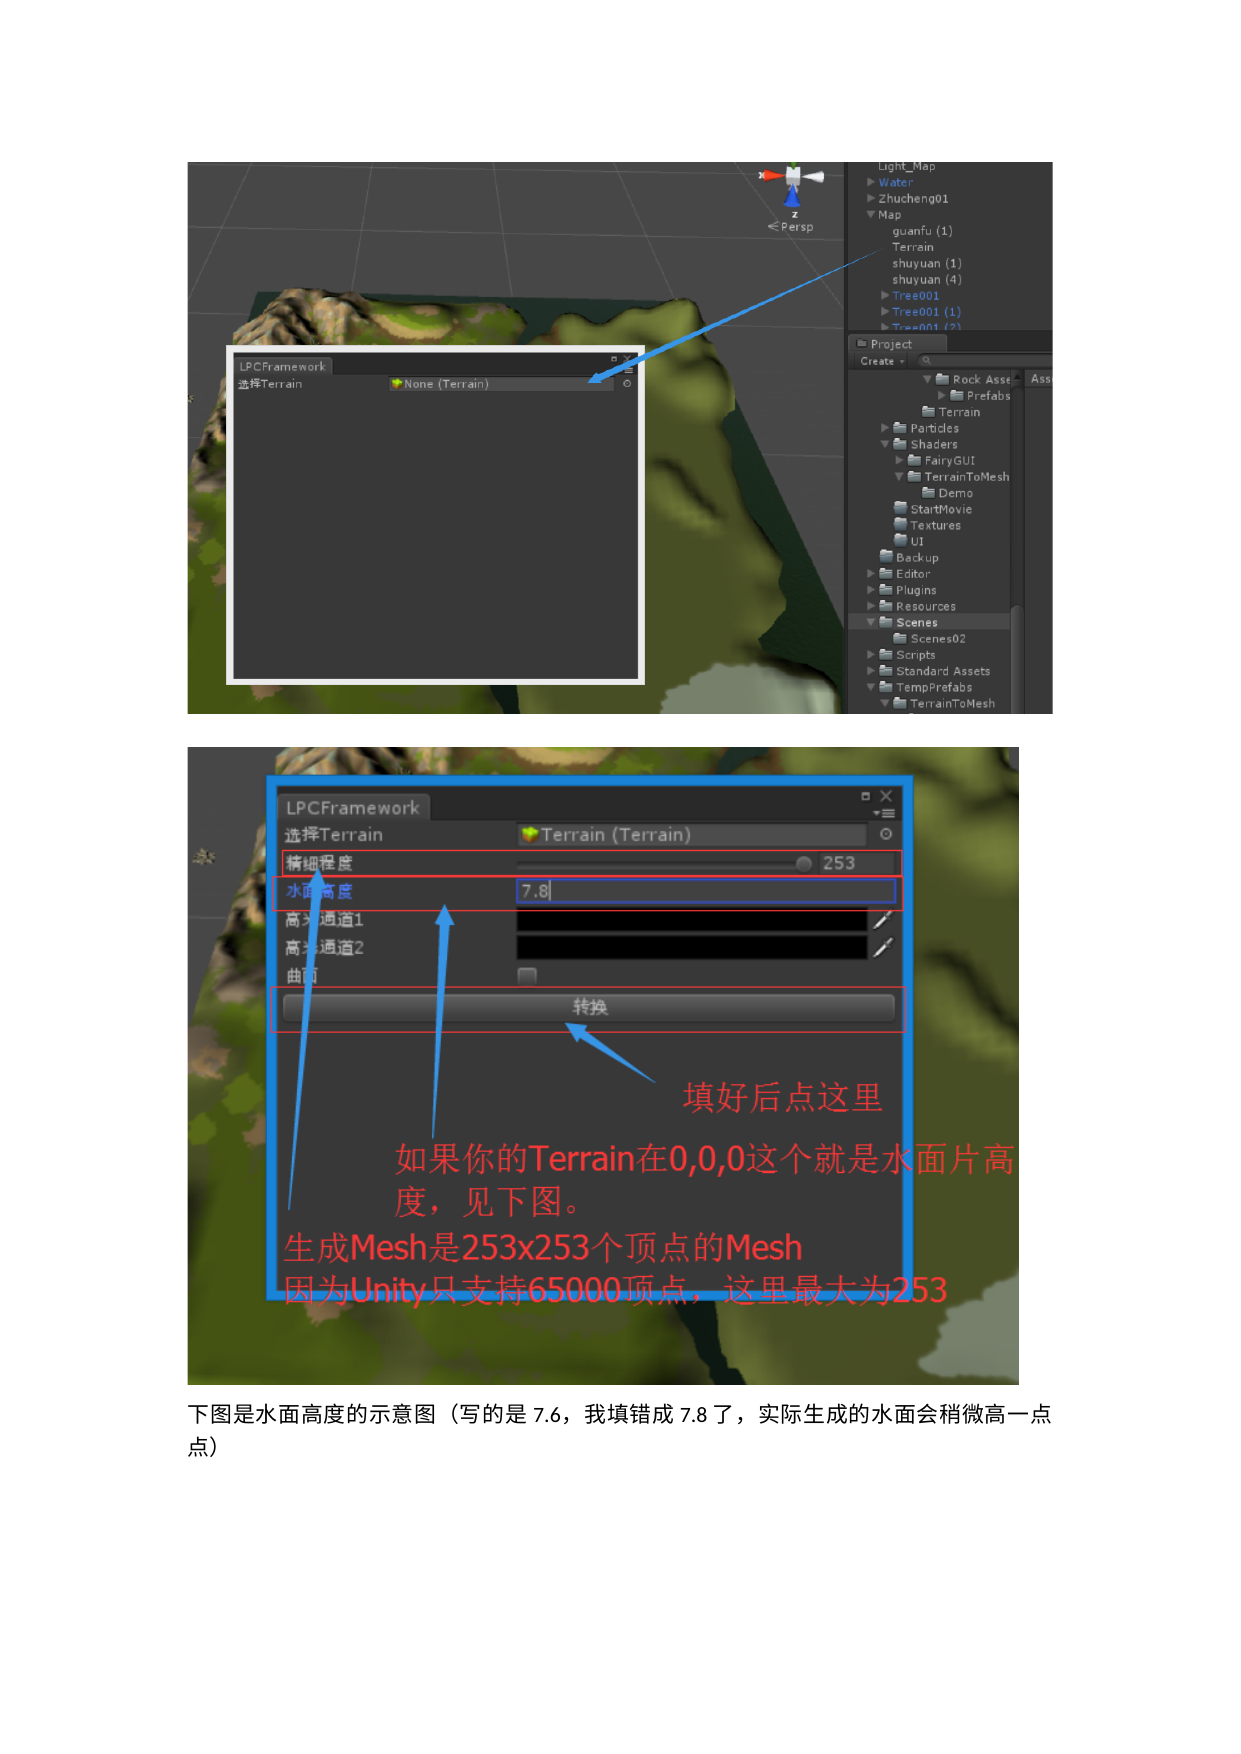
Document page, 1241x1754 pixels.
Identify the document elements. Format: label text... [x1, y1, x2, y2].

picture [187, 747, 1019, 1385]
text 下图是水面高度的示意图（写的是7.6，我填错成7.8了，实际生成的水面会稍微高一点点） [187, 1397, 1053, 1462]
picture [187, 162, 1053, 714]
